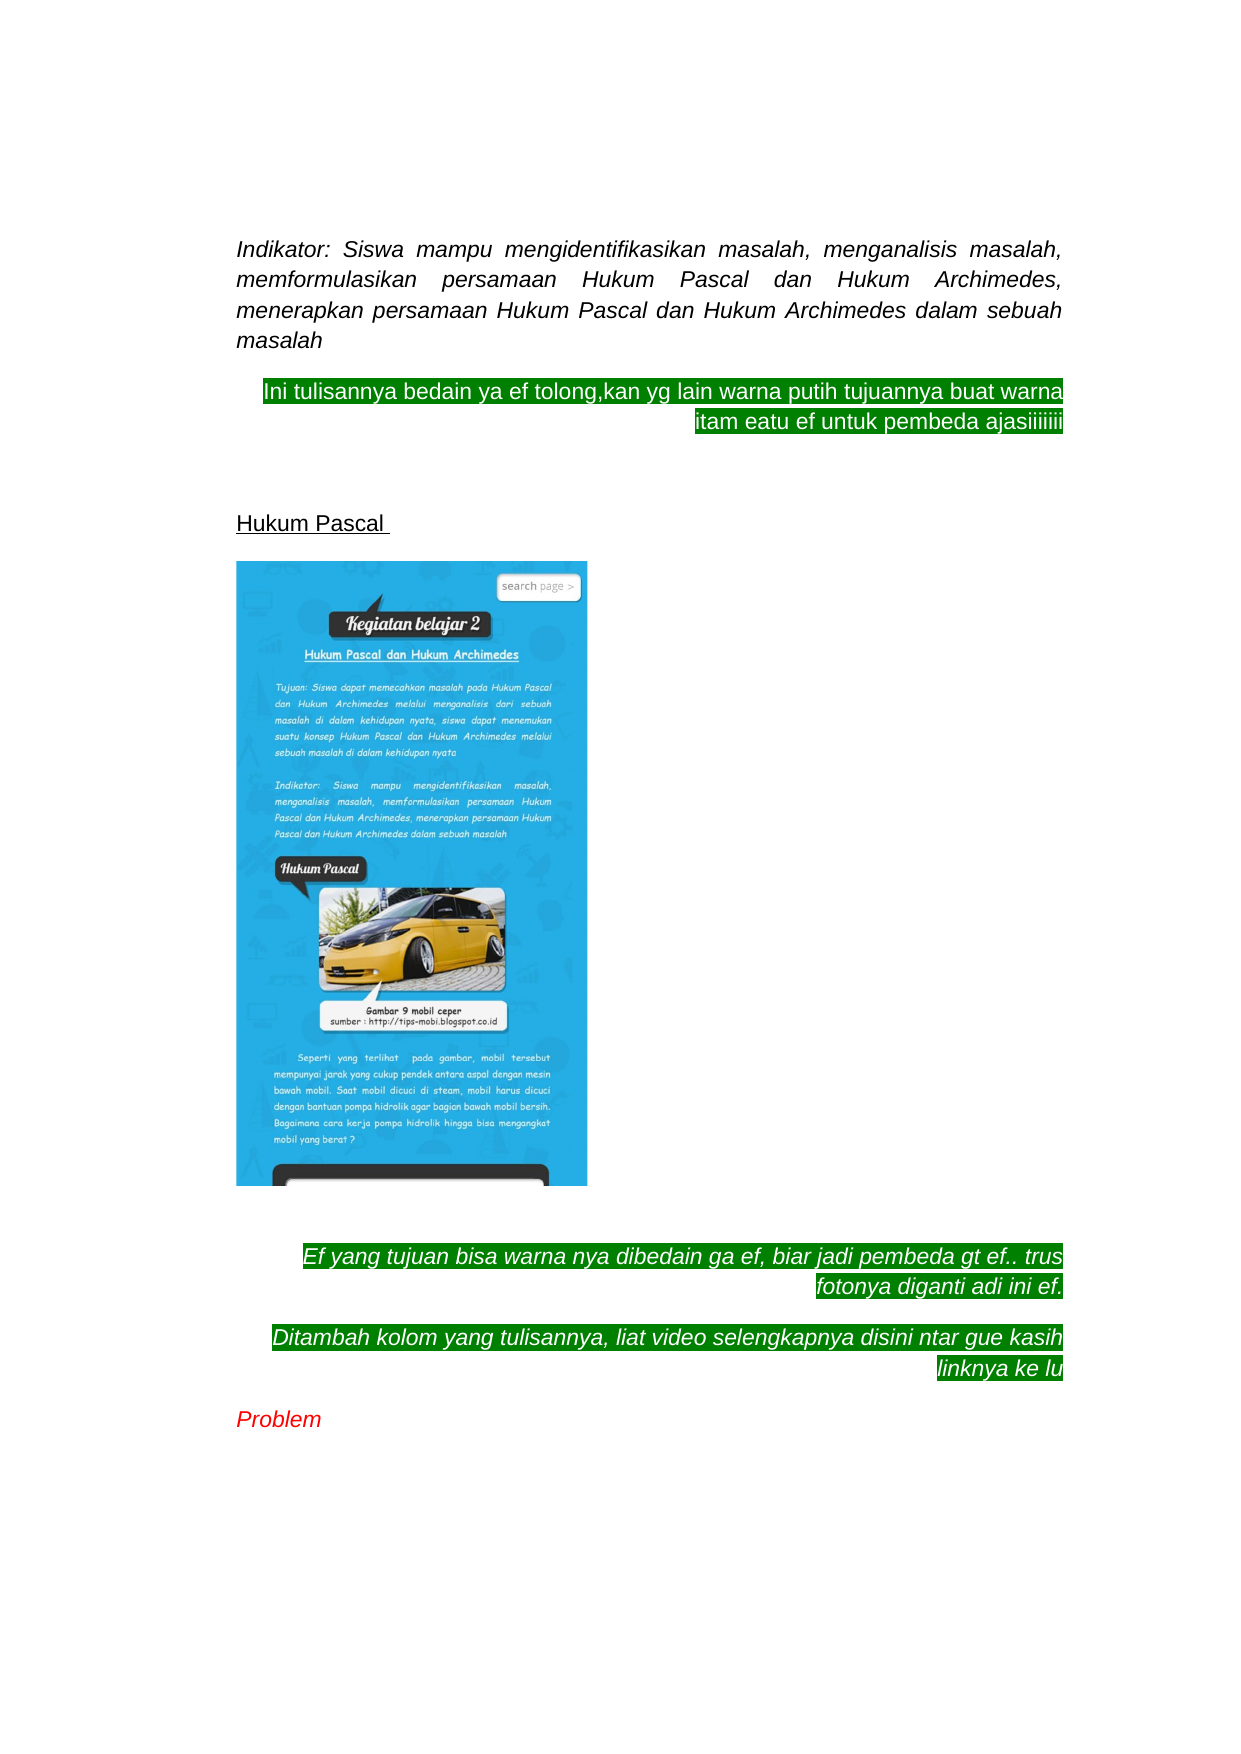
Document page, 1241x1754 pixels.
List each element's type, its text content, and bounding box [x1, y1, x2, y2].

text Ditambah kolom yang tulisannya, liat video selengkapnya disini ntar gue kasih linknya ke lu [236, 1324, 1063, 1381]
text Hukum Pascal [236, 510, 1063, 537]
text Ini tulisannya bedain ya ef tolong,kan yg lain warna putih tujuannya buat warna itam eatu ef untuk pembeda ajasiiiiiii [236, 378, 1063, 434]
picture [236, 561, 588, 1186]
text Indikator: Siswa mampu mengidentifikasikan masalah, menganalisis masalah, memformulasikan persamaan Hukum Pascal dan Hukum Archimedes, menerapkan persamaan Hukum Pascal dan Hukum Archimedes dalam sebuah masalah [236, 236, 1063, 353]
text Ef yang tujuan bisa warna nya dibedain ga ef, biar jadi pembeda gt ef.. trus fotonya diganti adi ini ef. [236, 1243, 1063, 1299]
text Problem [236, 1406, 1063, 1432]
